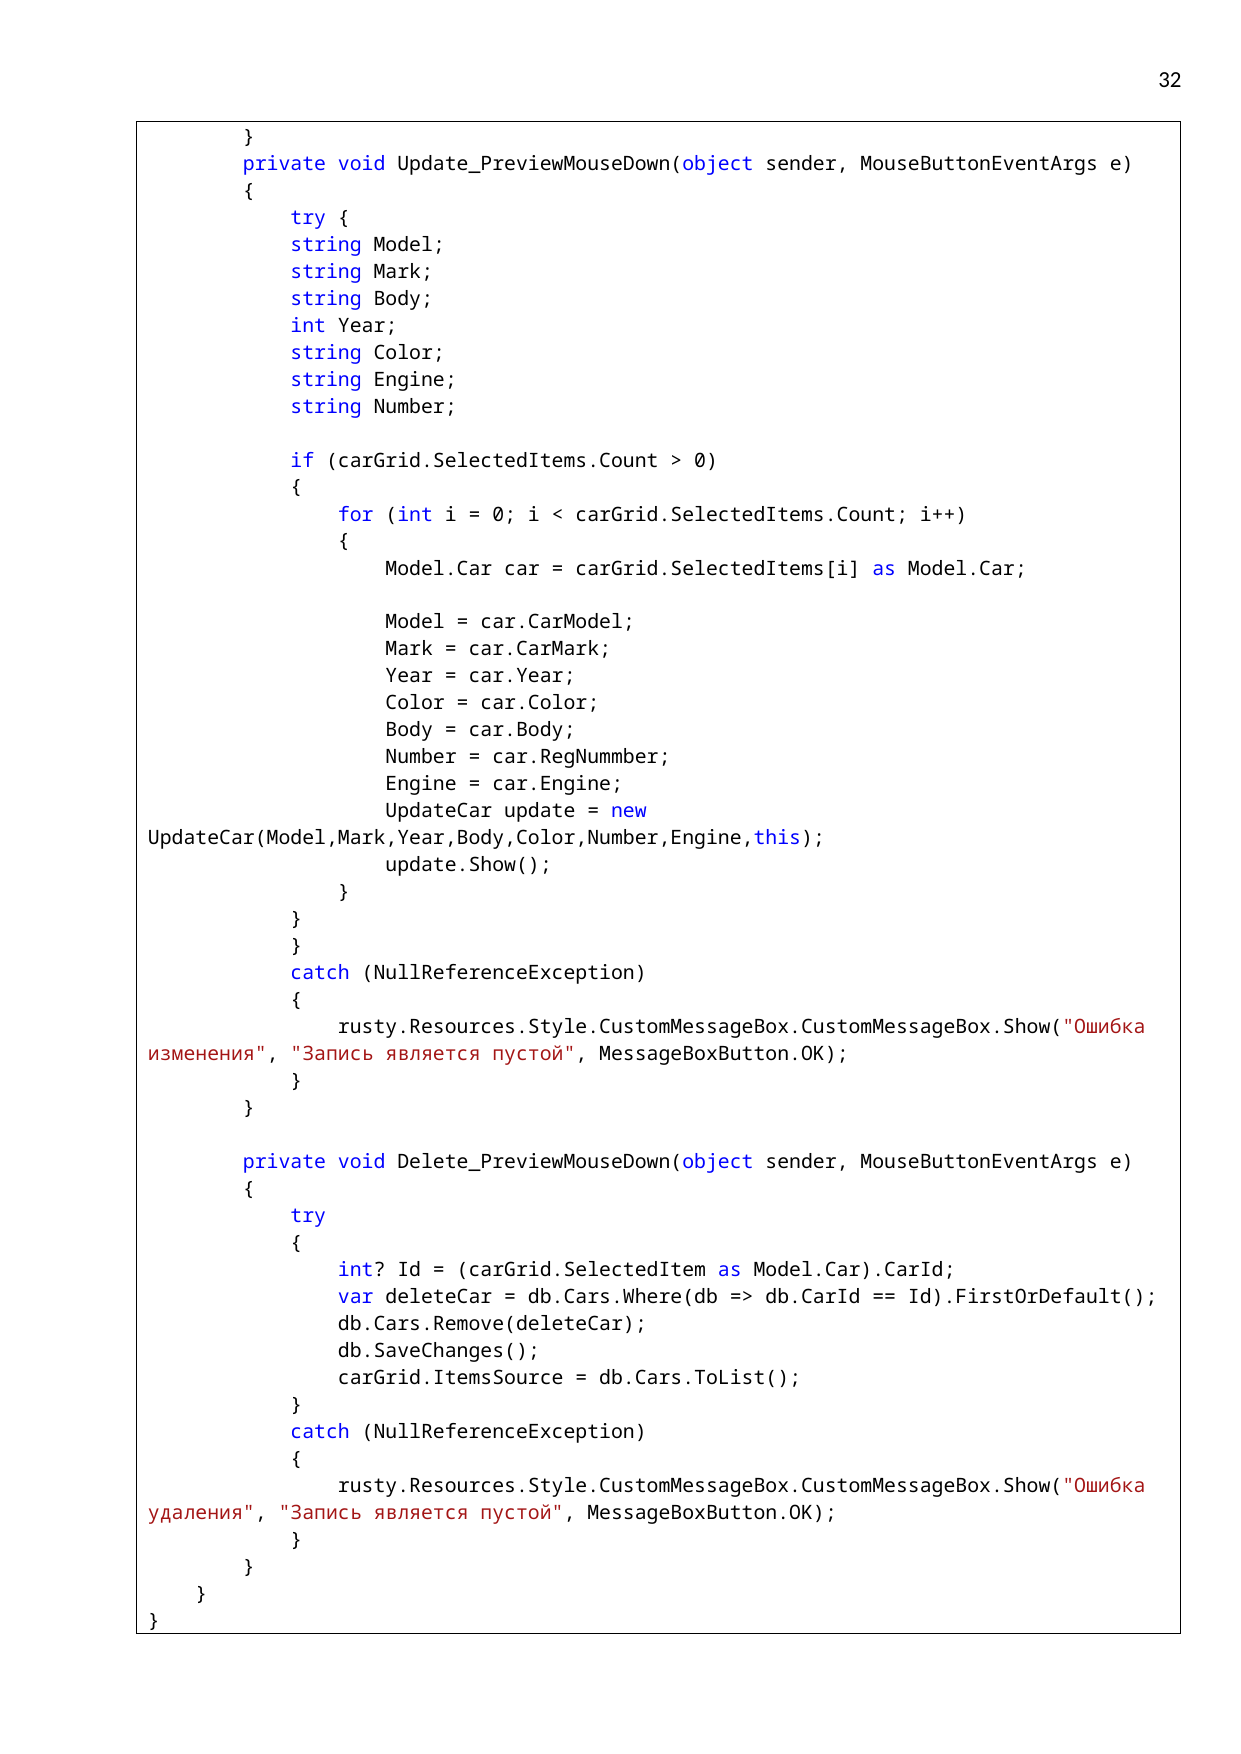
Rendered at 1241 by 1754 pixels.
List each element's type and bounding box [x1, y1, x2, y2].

table_header [137, 122, 1180, 1633]
